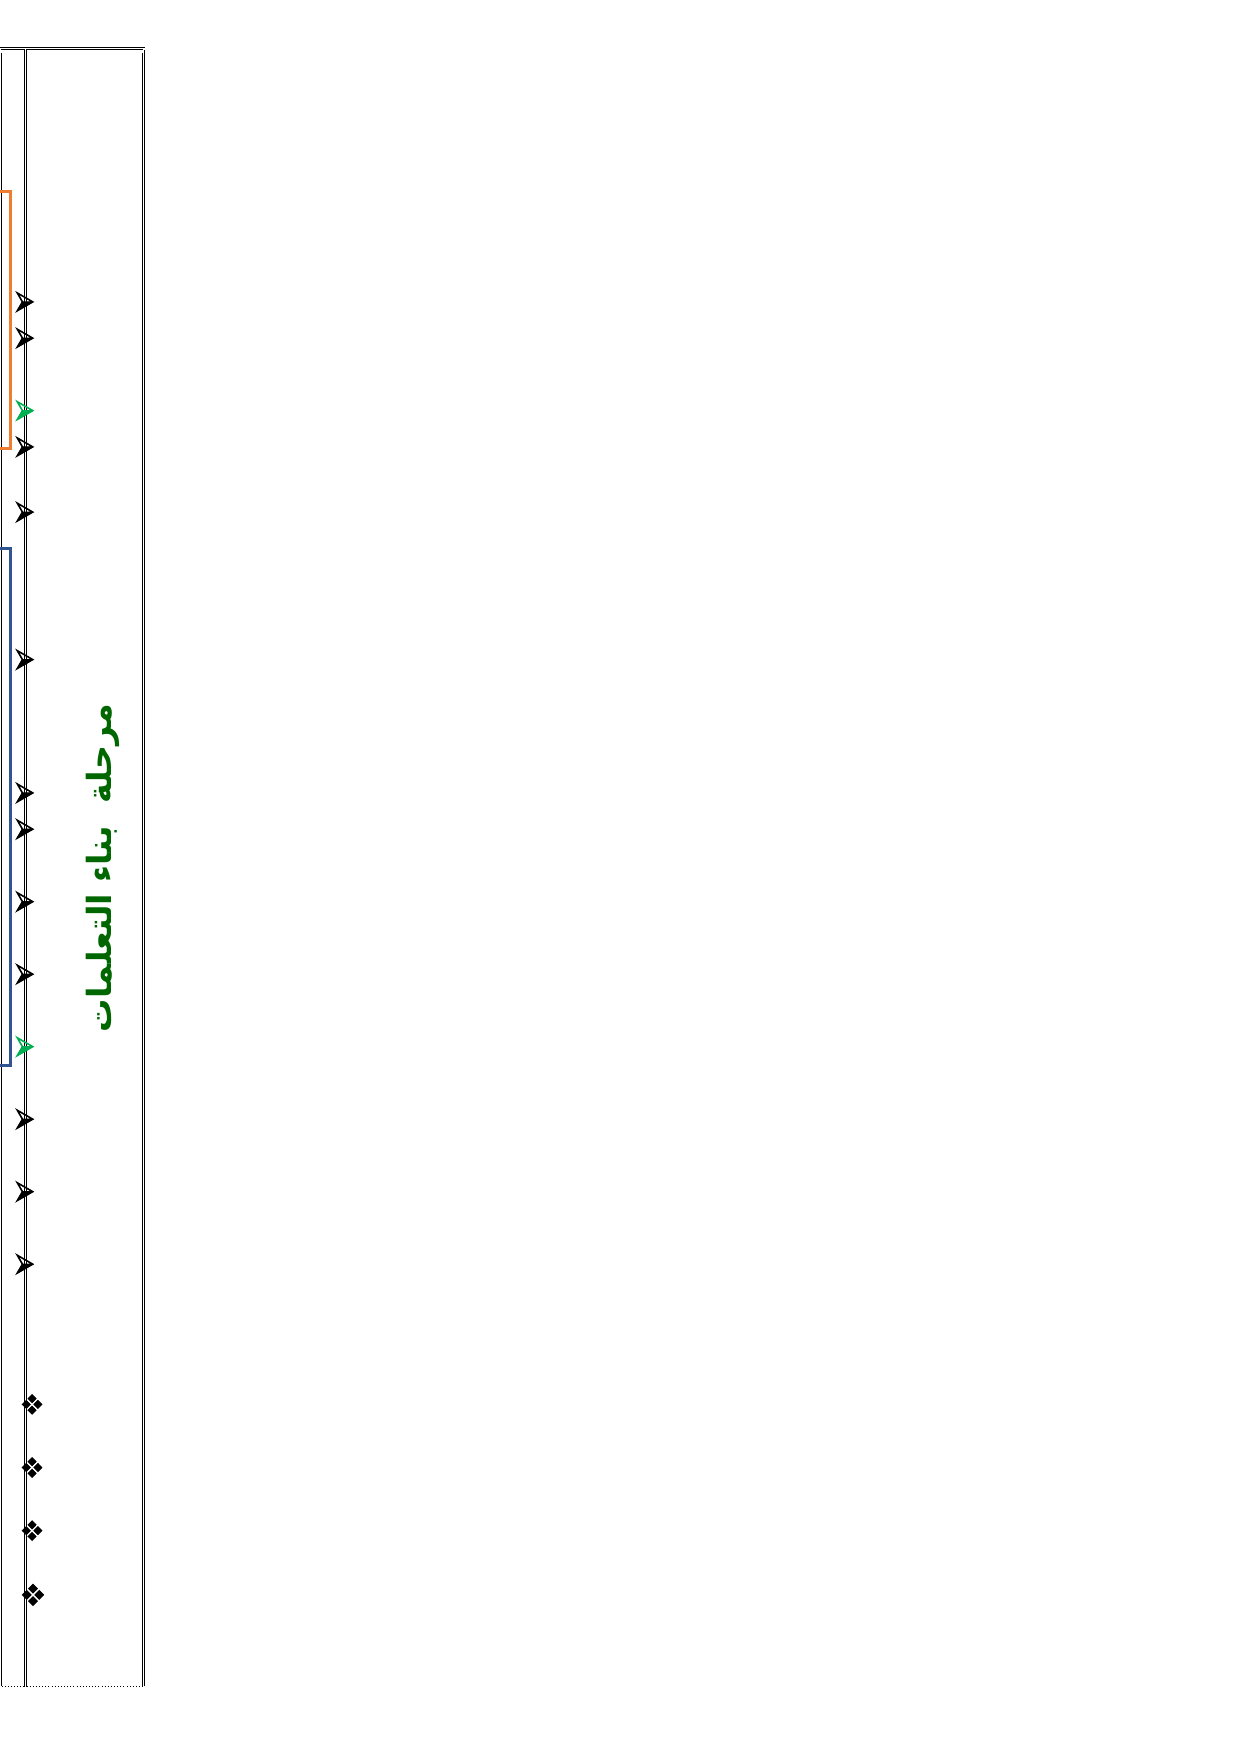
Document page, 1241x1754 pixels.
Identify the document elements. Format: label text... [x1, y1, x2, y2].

table_cell مرحلة بناء التعلمات [27, 50, 143, 1686]
